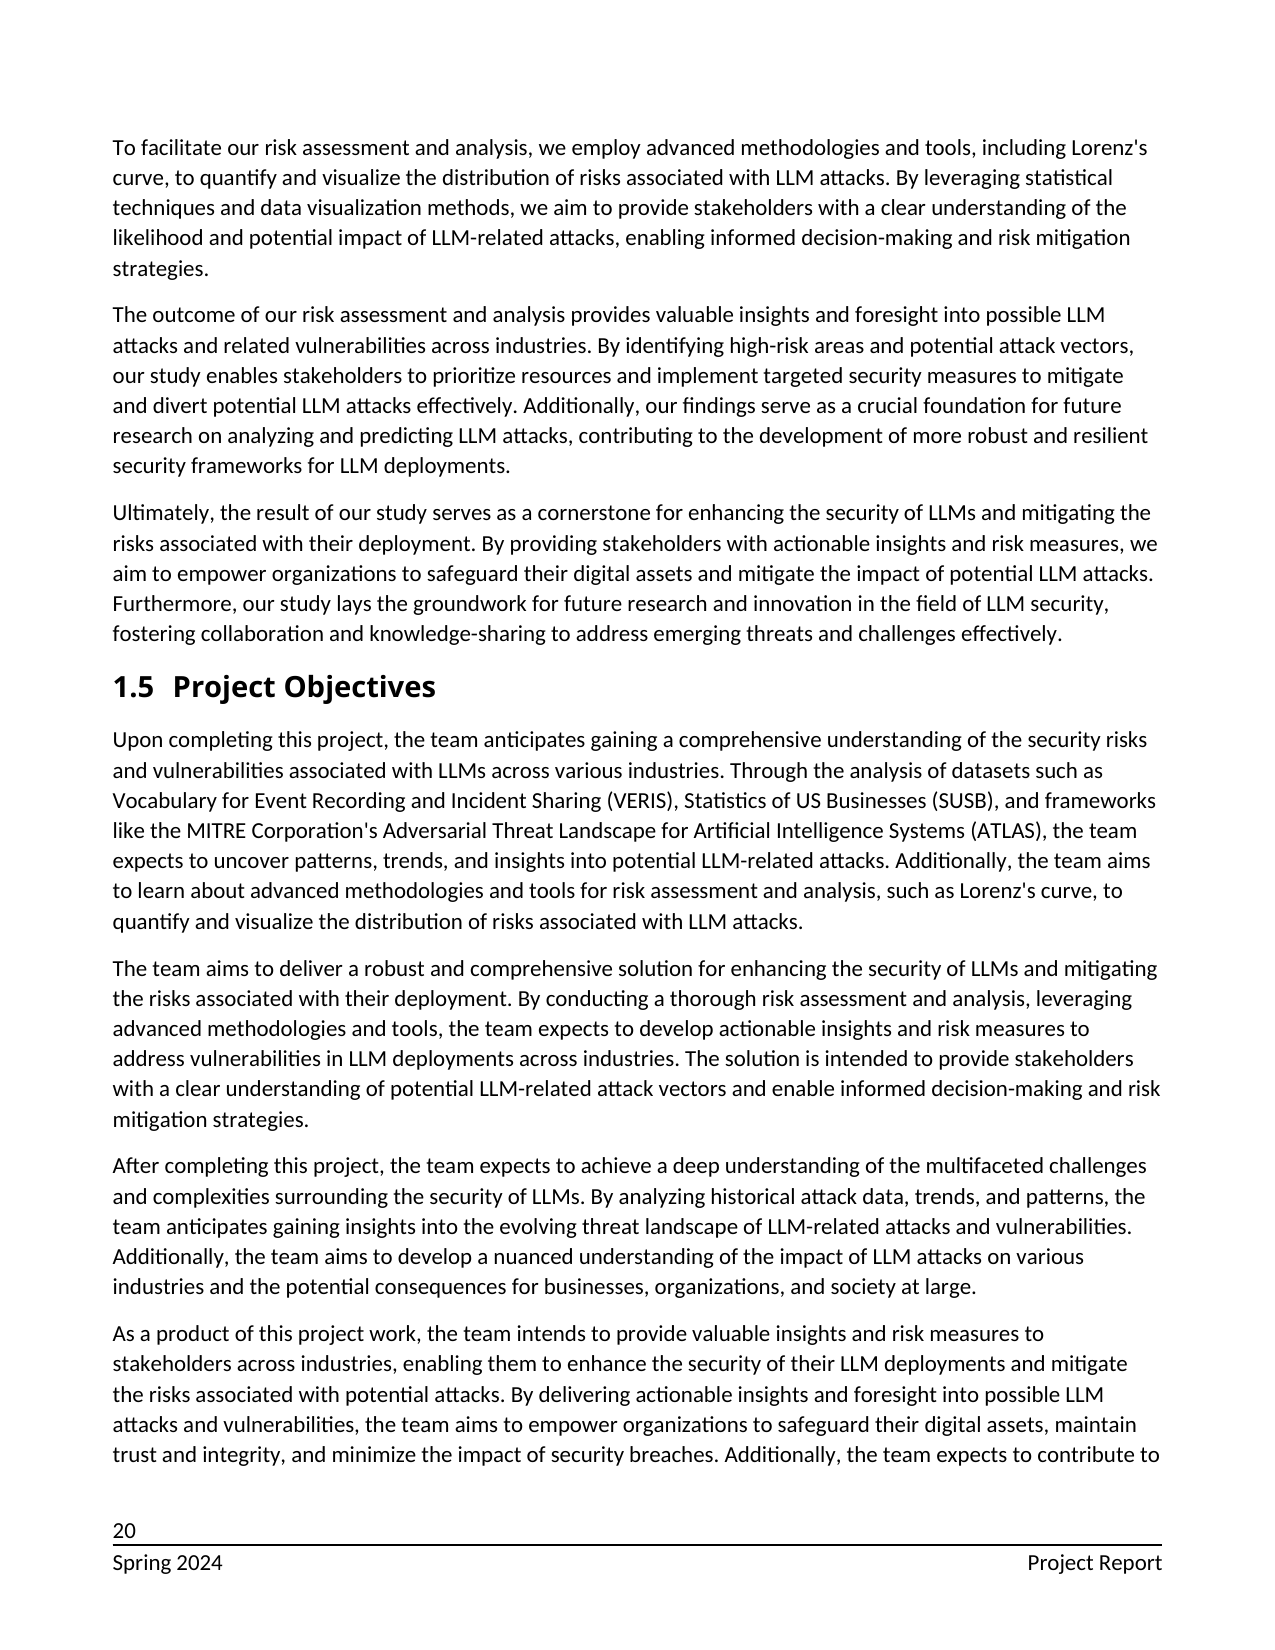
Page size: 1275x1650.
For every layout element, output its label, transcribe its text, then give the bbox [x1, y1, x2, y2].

text To facilitate our risk assessment and analysis, we employ advanced methodologies and tools, including Lorenz's curve, to quantify and visualize the distribution of risks associated with LLM attacks. By leveraging statistical techniques and data visualization methods, we aim to provide stakeholders with a clear understanding of the likelihood and potential impact of LLM-related attacks, enabling informed decision-making and risk mitigation strategies. [112, 133, 1162, 282]
text Upon completing this project, the team anticipates gaining a comprehensive understanding of the security risks and vulnerabilities associated with LLMs across various industries. Through the analysis of datasets such as Vocabulary for Event Recording and Incident Sharing (VERIS), Statistics of US Businesses (SUSB), and frameworks like the MITRE Corporation's Adversarial Threat Landscape for Artificial Intelligence Systems (ATLAS), the team expects to uncover patterns, trends, and insights into potential LLM-related attacks. Additionally, the team aims to learn about advanced methodologies and tools for risk assessment and analysis, such as Lorenz's curve, to quantify and visualize the distribution of risks associated with LLM attacks. [112, 726, 1162, 935]
text After completing this project, the team expects to achieve a deep understanding of the multifaceted challenges and complexities surrounding the security of LLMs. By analyzing historical attack data, trends, and patterns, the team anticipates gaining insights into the evolving threat landscape of LLM-related attacks and vulnerabilities. Additionally, the team aims to develop a nuanced understanding of the impact of LLM attacks on various industries and the potential consequences for businesses, organizations, and society at large. [112, 1152, 1162, 1301]
text Ultimately, the result of our study serves as a cornerstone for enhancing the security of LLMs and mitigating the risks associated with their deployment. By providing stakeholders with actionable insights and risk measures, we aim to empower organizations to safeguard their digital assets and mitigate the impact of potential LLM attacks. Furthermore, our study lays the groundwork for future research and innovation in the field of LLM security, fostering collaboration and knowledge-sharing to address emerging threats and challenges effectively. [112, 498, 1162, 647]
subtitle Project Objectives [112, 666, 1162, 706]
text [112, 1319, 1162, 1468]
text The outcome of our risk assessment and analysis provides valuable insights and foresight into possible LLM attacks and related vulnerabilities across industries. By identifying high-risk areas and potential attack vectors, our study enables stakeholders to prioritize resources and implement targeted security measures to mitigate and divert potential LLM attacks effectively. Additionally, our findings serve as a crucial foundation for future research on analyzing and predicting LLM attacks, contributing to the development of more robust and resilient security frameworks for LLM deployments. [112, 301, 1162, 479]
text The team aims to deliver a robust and comprehensive solution for enhancing the security of LLMs and mitigating the risks associated with their deployment. By conducting a thorough risk assessment and analysis, leveraging advanced methodologies and tools, the team expects to develop actionable insights and risk measures to address vulnerabilities in LLM deployments across industries. The solution is intended to provide stakeholders with a clear understanding of potential LLM-related attack vectors and enable informed decision-making and risk mitigation strategies. [112, 954, 1162, 1133]
